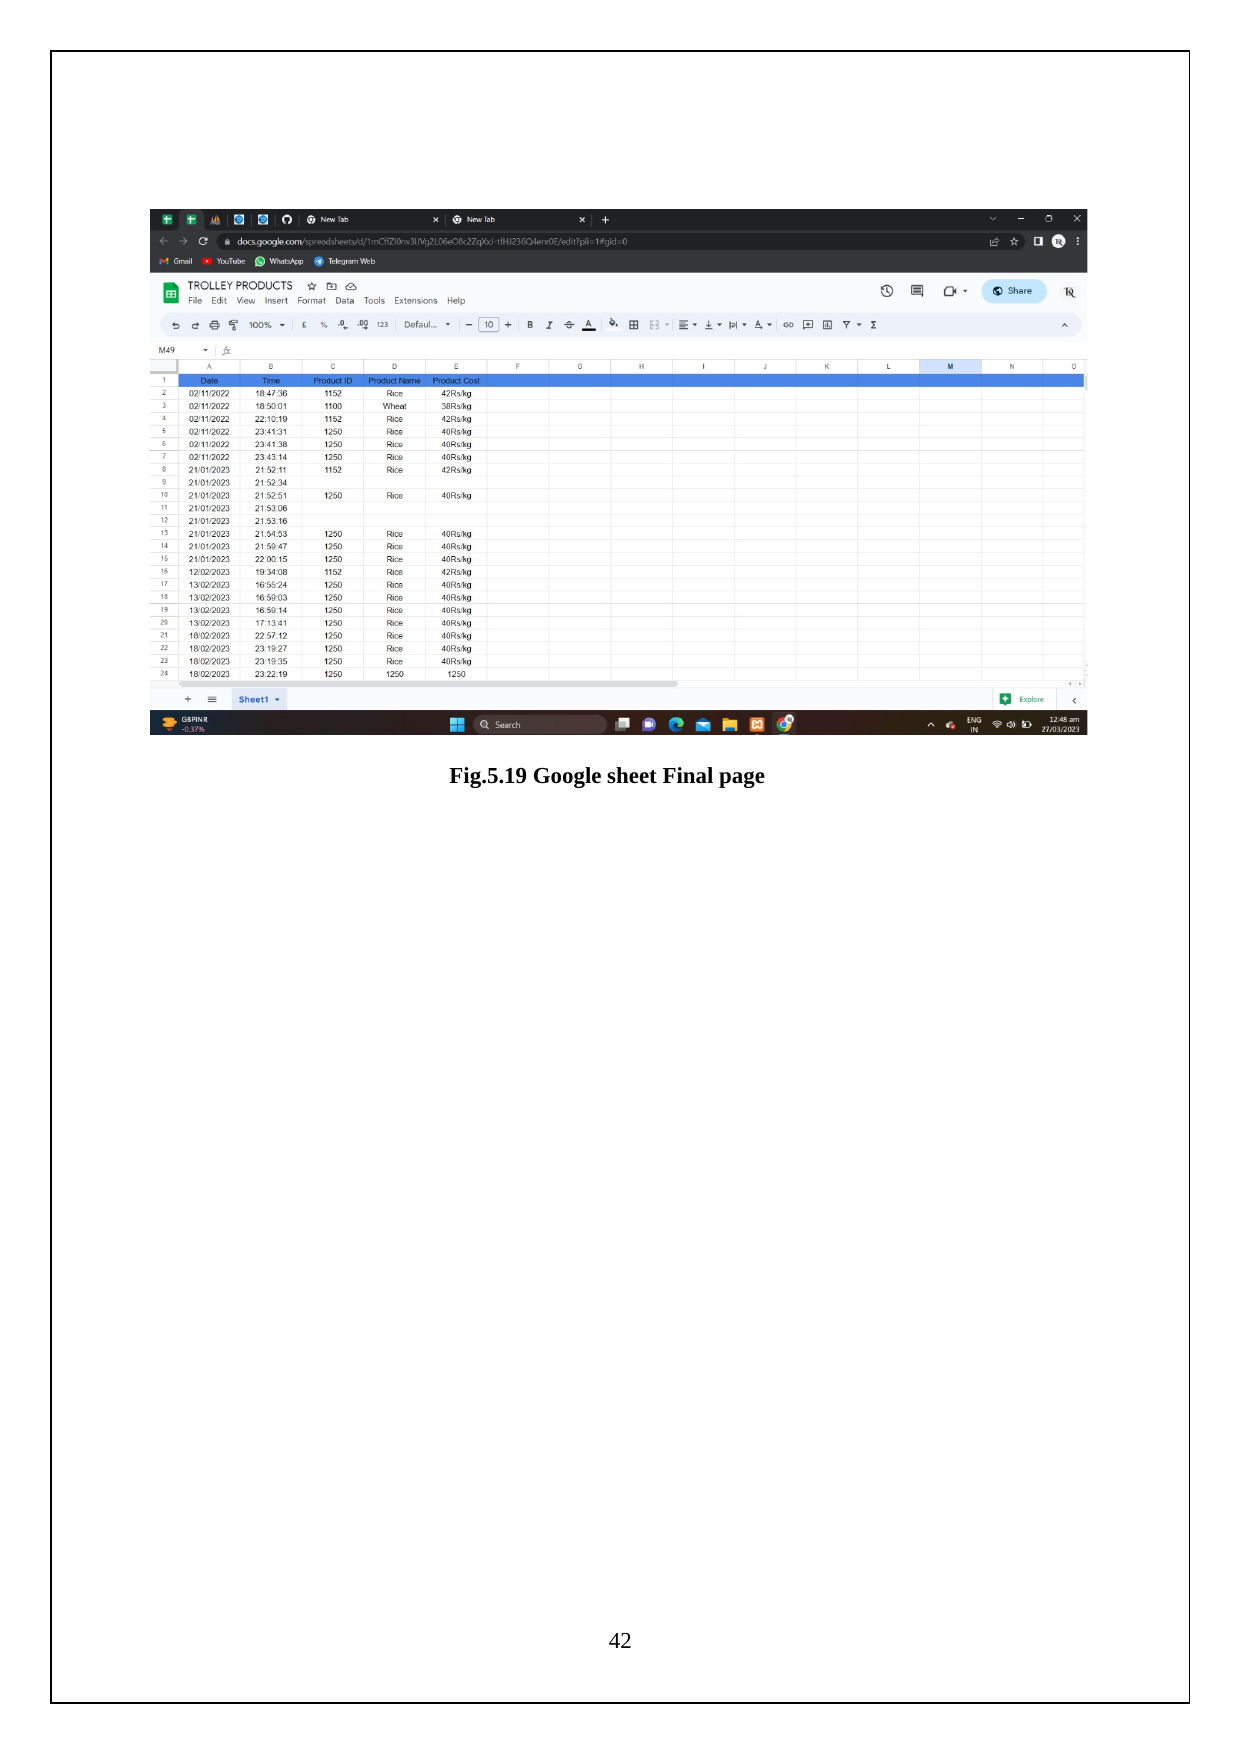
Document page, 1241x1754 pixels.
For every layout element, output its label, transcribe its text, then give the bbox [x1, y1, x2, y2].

text Fig.5.19 Google sheet Final page [375, 762, 1090, 788]
picture [150, 209, 1087, 735]
